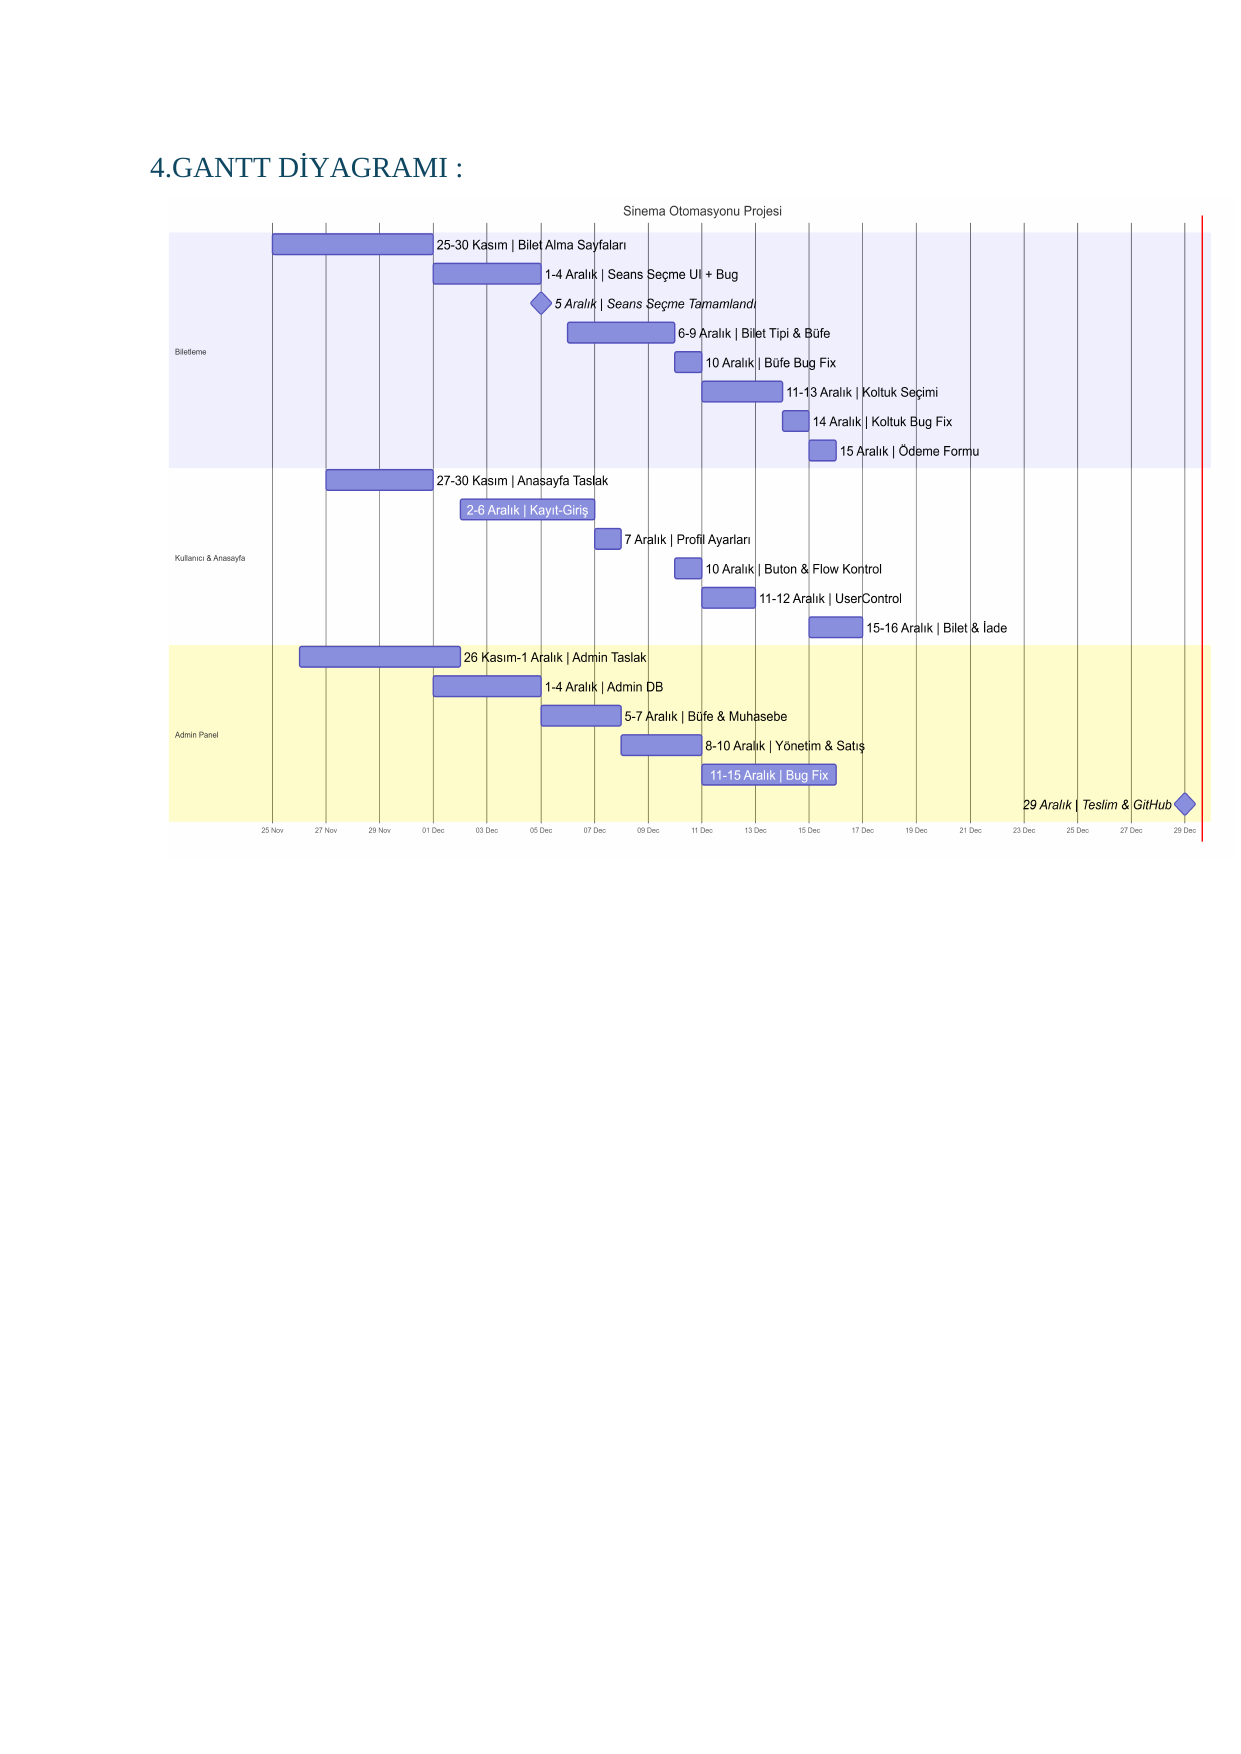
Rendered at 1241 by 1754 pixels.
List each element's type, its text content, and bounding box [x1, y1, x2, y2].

subtitle 4.GANTT DİYAGRAMI : [150, 150, 1090, 183]
